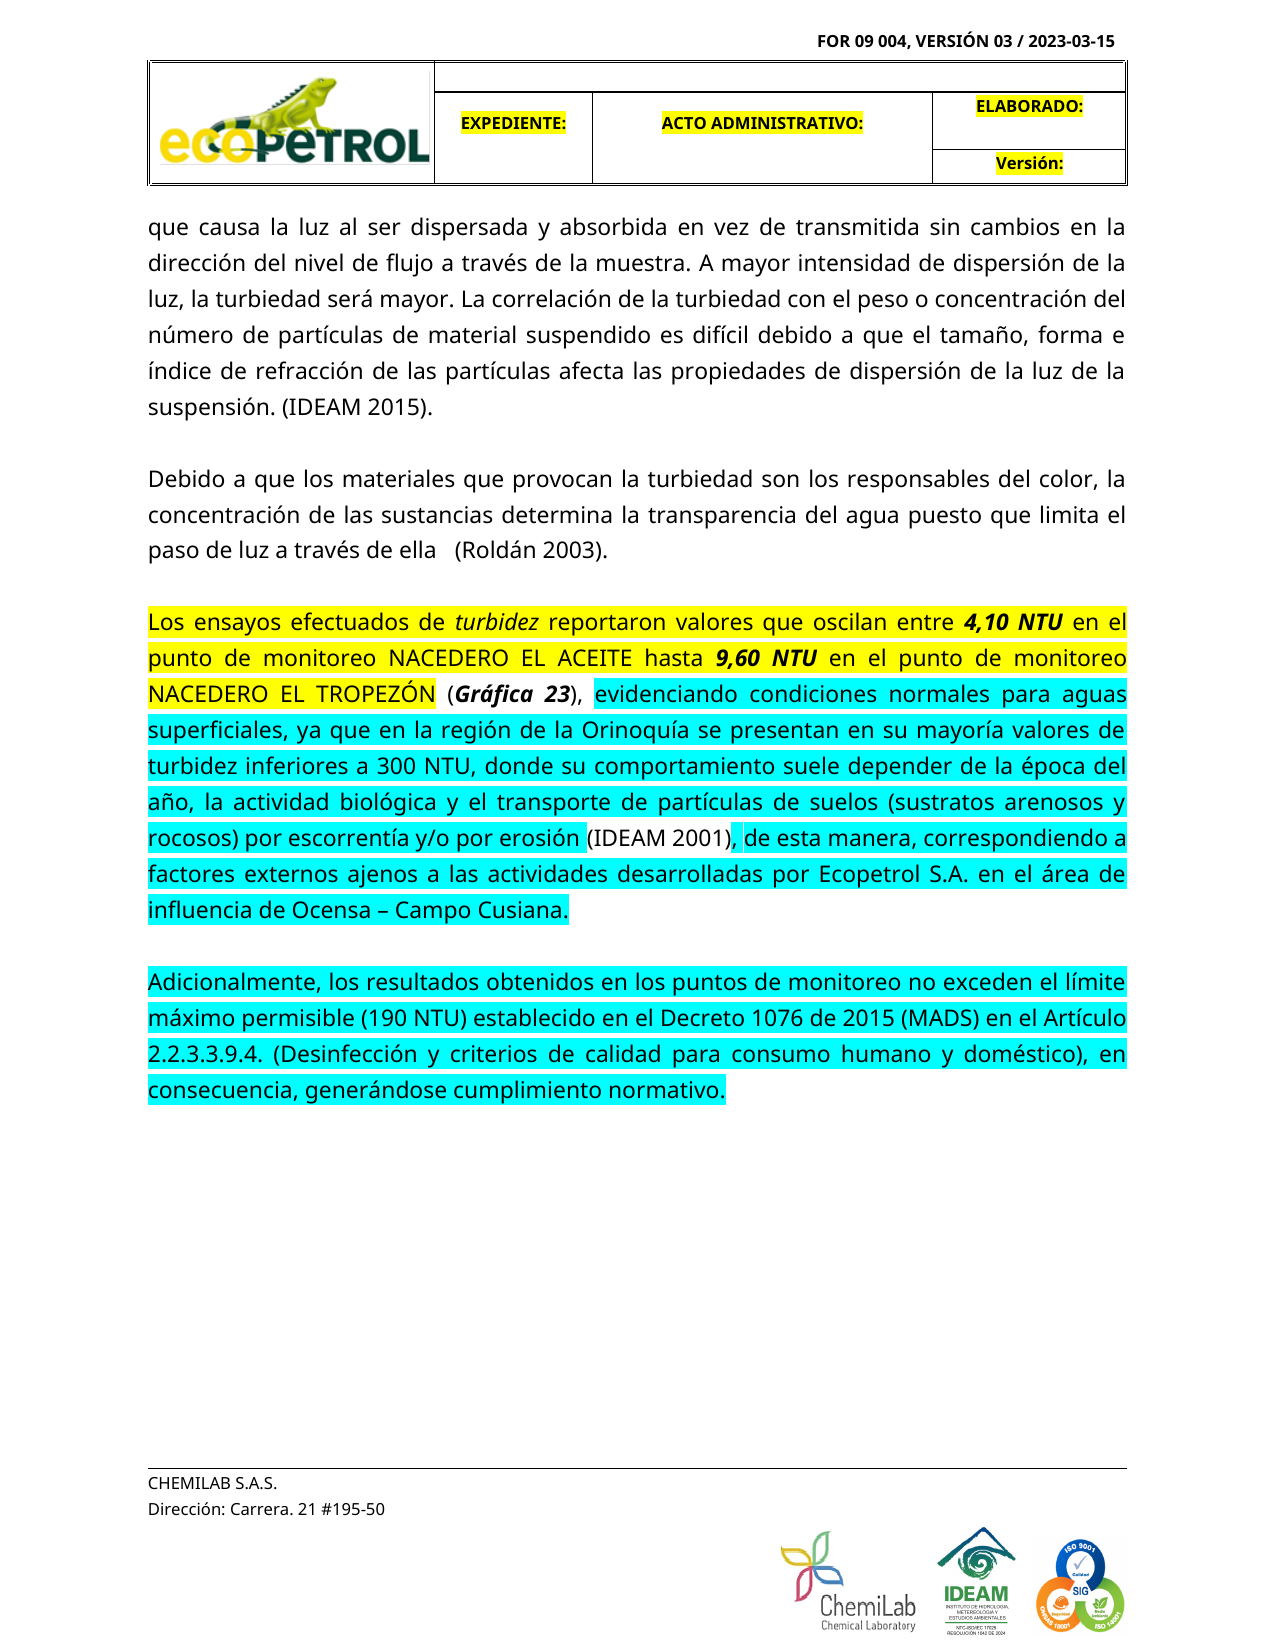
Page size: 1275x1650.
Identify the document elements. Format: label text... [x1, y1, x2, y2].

text Debido a que los materiales que provocan la turbiedad son los responsables del color, la concentración de las sustancias determina la transparencia del agua puesto que limita el paso de luz a través de ella . [148, 463, 1127, 566]
text Adicionalmente, los resultados obtenidos en los puntos de monitoreo no exceden el límite máximo permisible (190 NTU) establecido en el Decreto 1076 de 2015 (MADS) en el Artículo 2.2.3.3.9.4. (Desinfección y criterios de calidad para consumo humano y doméstico), en consecuencia, generándose cumplimiento normativo. [148, 1069, 1127, 1105]
picture [1032, 1534, 1128, 1636]
picture [775, 1523, 1024, 1647]
picture [159, 71, 432, 167]
